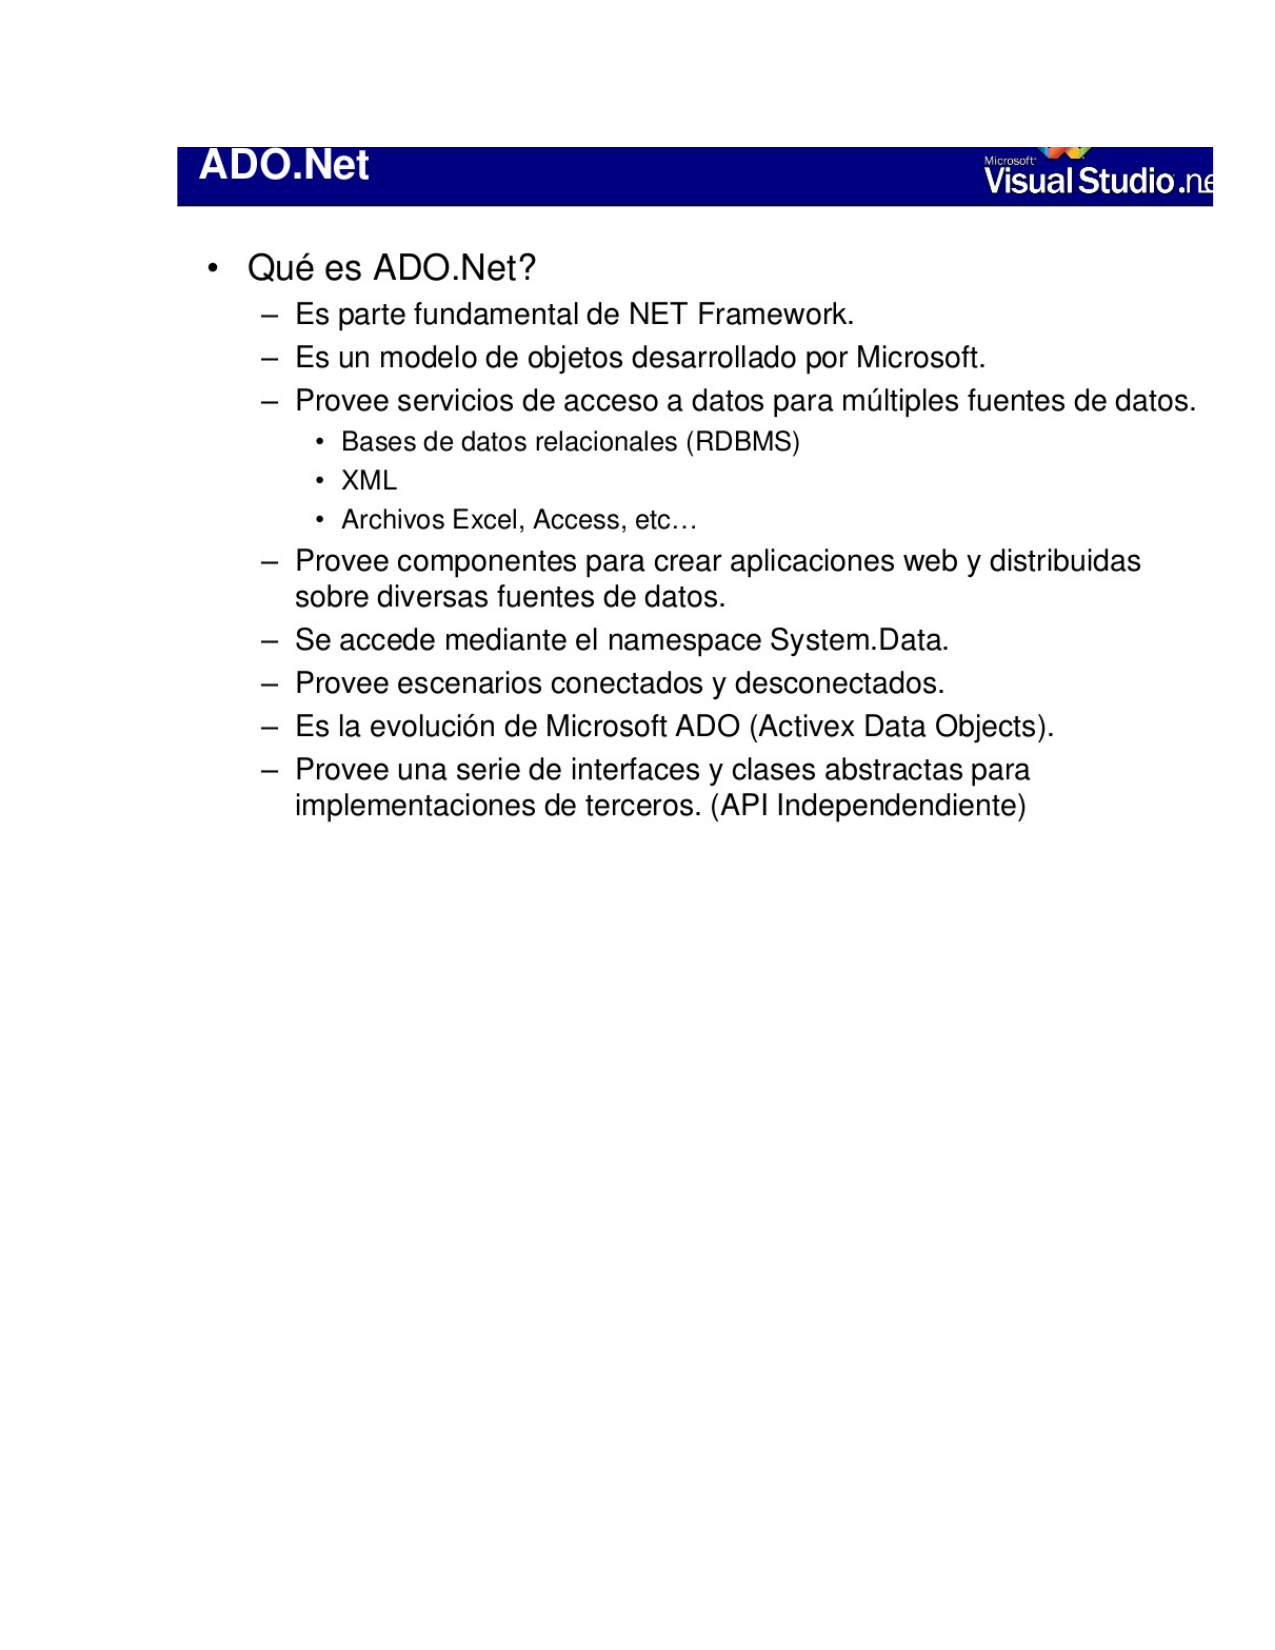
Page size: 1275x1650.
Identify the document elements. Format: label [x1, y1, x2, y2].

picture [177, 147, 1214, 850]
